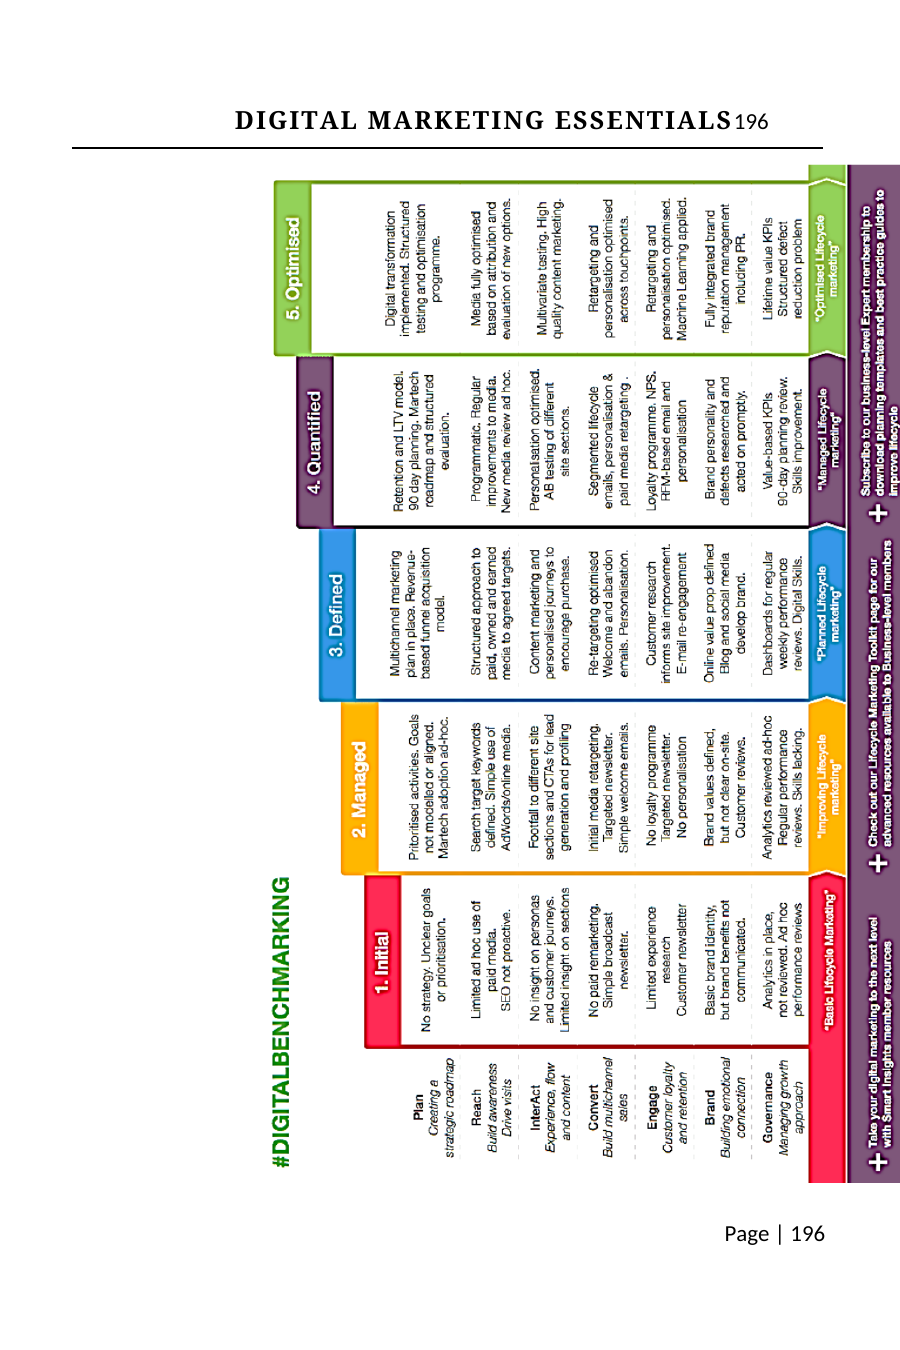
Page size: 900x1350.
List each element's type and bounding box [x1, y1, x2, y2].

picture [266, 166, 900, 1183]
